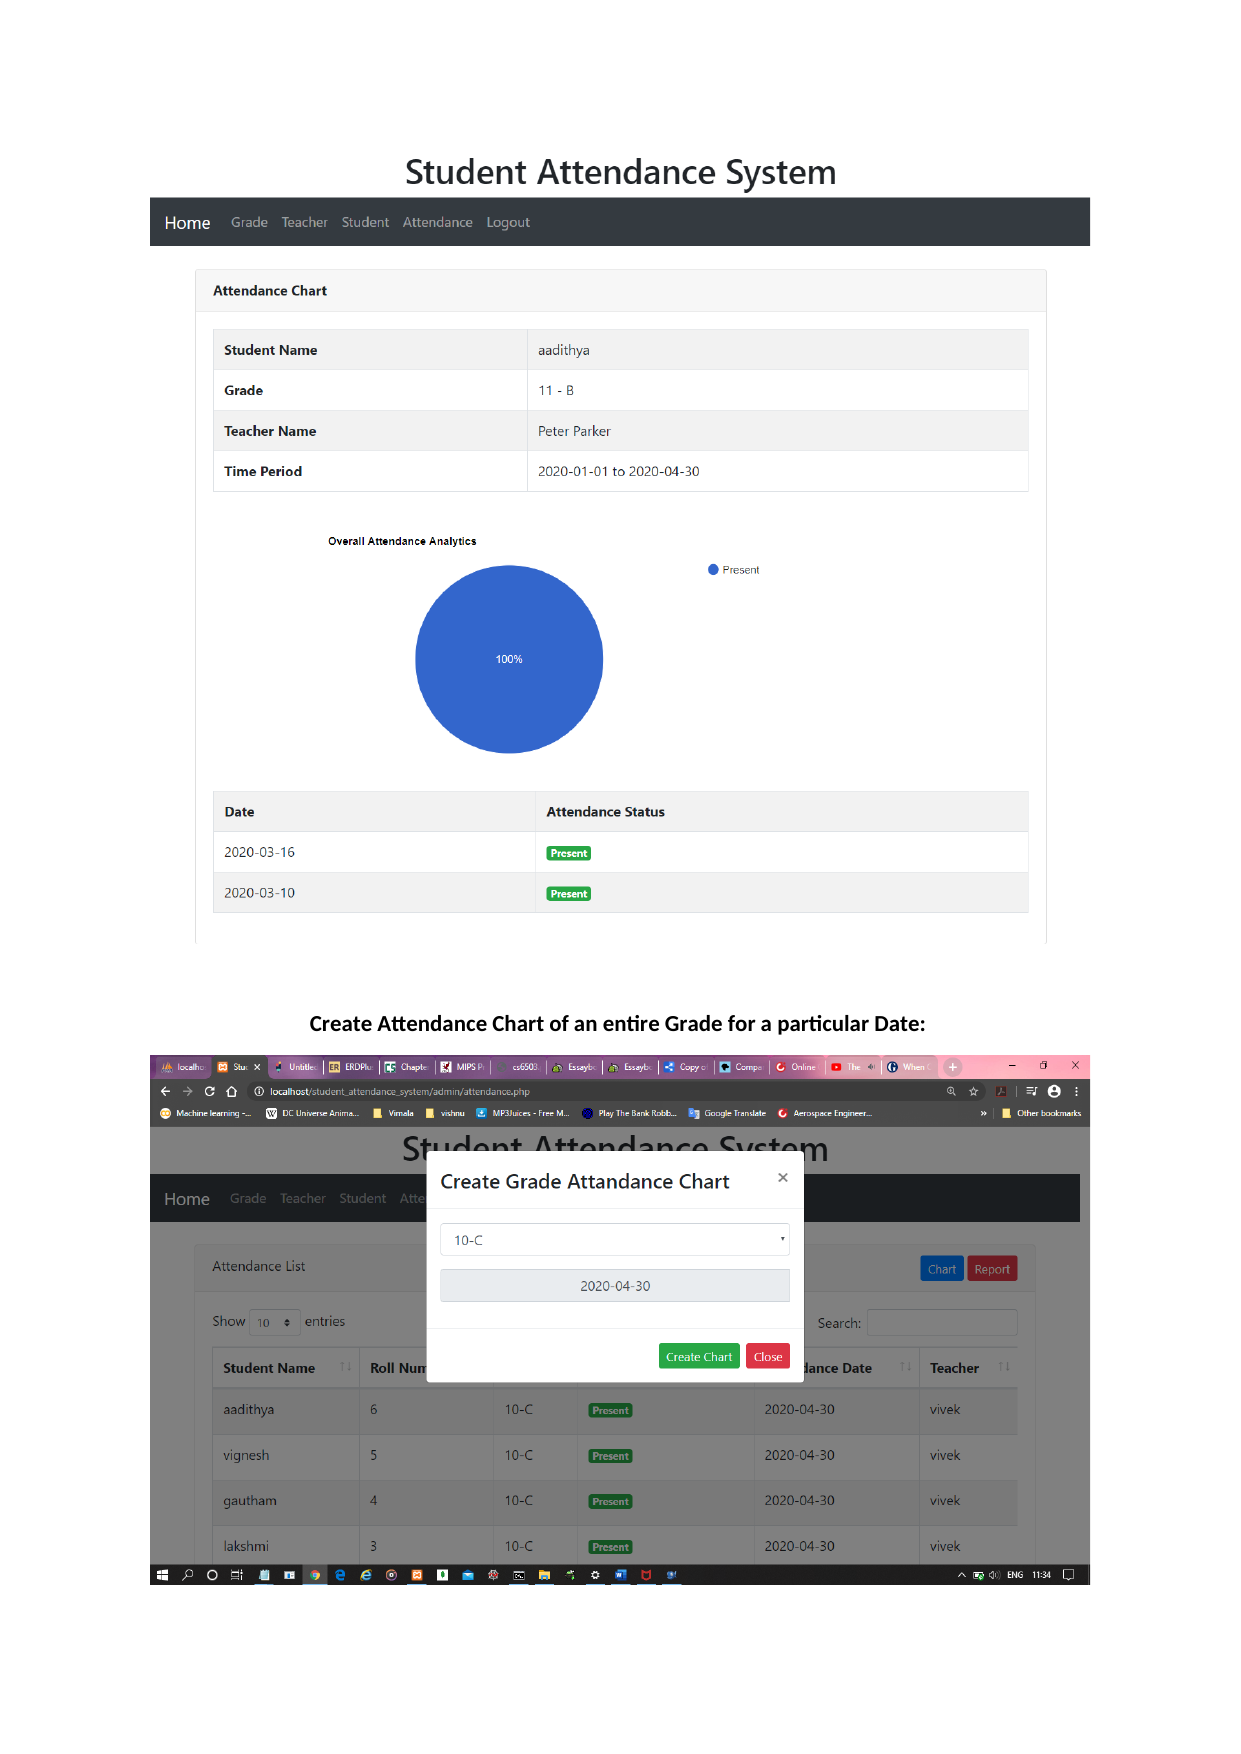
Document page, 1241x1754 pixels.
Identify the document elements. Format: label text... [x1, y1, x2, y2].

picture [150, 150, 1091, 944]
picture [150, 1055, 1091, 1585]
text Create Attendance Chart of an entire Grade for a particular Date: [150, 1009, 1090, 1037]
